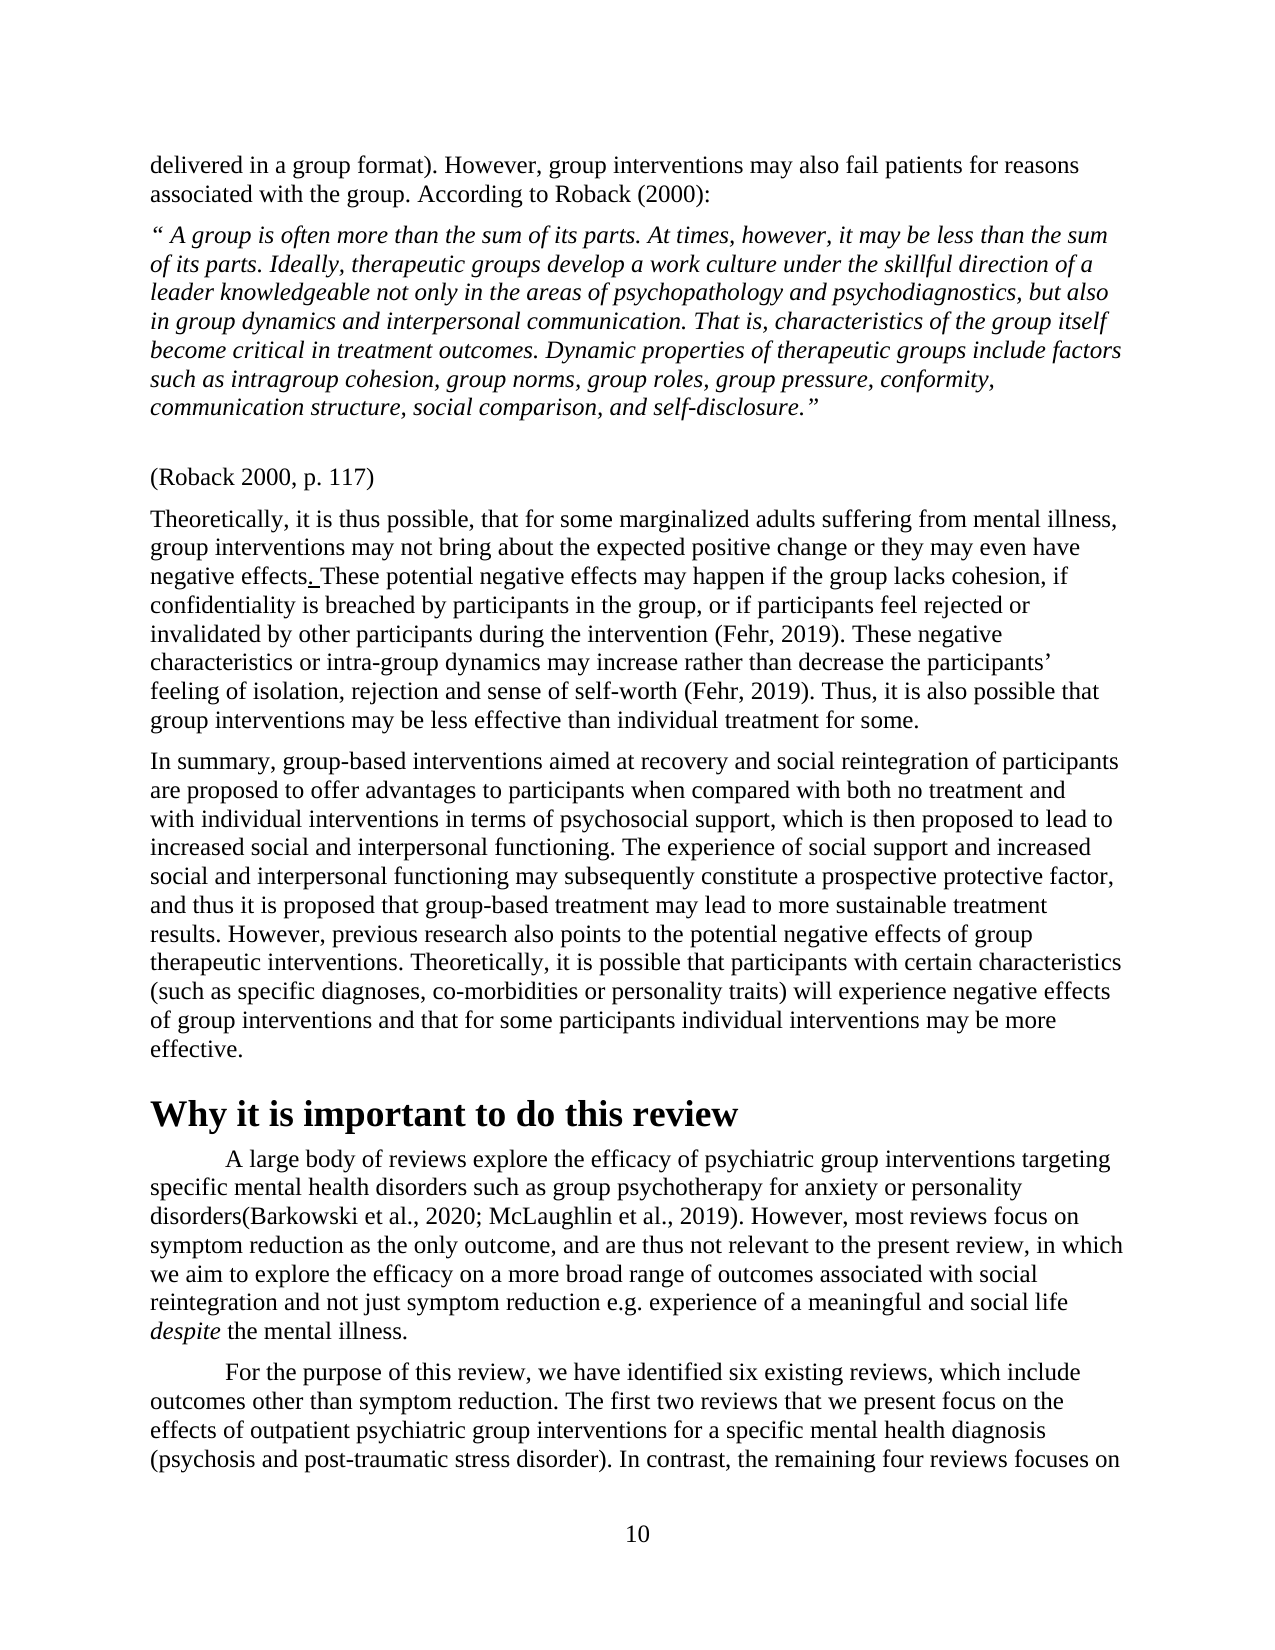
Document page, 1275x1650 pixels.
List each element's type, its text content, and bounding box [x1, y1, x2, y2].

text In summary, group-based interventions aimed at recovery and social reintegration of participants are proposed to offer advantages to participants when compared with both no treatment and with individual interventions in terms of psychosocial support, which is then proposed to lead to increased social and interpersonal functioning. The experience of social support and increased social and interpersonal functioning may subsequently constitute a prospective protective factor, and thus it is proposed that group-based treatment may lead to more sustainable treatment results. However, previous research also points to the potential negative effects of group therapeutic interventions. Theoretically, it is possible that participants with certain characteristics (such as specific diagnoses, co-morbidities or personality traits) will experience negative effects of group interventions and that for some participants individual interventions may be more effective. [150, 746, 1125, 1091]
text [150, 150, 1125, 207]
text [150, 1357, 1125, 1472]
text (Roback 2000, p. 117) [150, 434, 1125, 491]
text “ A group is often more than the sum of its parts. At times, however, it may be less than the sum of its parts. Ideally, therapeutic groups develop a work culture under the skillful direction of a leader knowledgeable not only in the areas of psychopathology and psychodiagnostics, but also in group dynamics and interpersonal communication. That is, characteristics of the group itself become critical in treatment outcomes. Dynamic properties of therapeutic groups include factors such as intragroup cohesion, group norms, group roles, group pressure, conformity, communication structure, social comparison, and self-disclosure.” [150, 220, 1125, 421]
text A large body of reviews explore the efficacy of psychiatric group interventions targeting specific mental health disorders such as group psychotherapy for anxiety or personality disorders(Barkowski et al., 2020; McLaughlin et al., 2019). However, most reviews focus on symptom reduction as the only outcome, and are thus not relevant to the present review, in which we aim to explore the efficacy on a more broad range of outcomes associated with social reintegration and not just symptom reduction e.g. experience of a meaningful and social life despite the mental illness. [150, 1144, 1125, 1345]
subtitle Why it is important to do this review [150, 1091, 1125, 1134]
text Theoretically, it is thus possible, that for some marginalized adults suffering from mental illness, group interventions may not bring about the expected positive change or they may even have negative effects. These potential negative effects may happen if the group lacks cohesion, if confidentiality is breached by participants in the group, or if participants feel rejected or invalidated by other participants during the intervention (Fehr, 2019). These negative characteristics or intra-group dynamics may increase rather than decrease the participants’ feeling of isolation, rejection and sense of self-worth (Fehr, 2019). Thus, it is also possible that group interventions may be less effective than individual treatment for some. [150, 504, 1125, 734]
